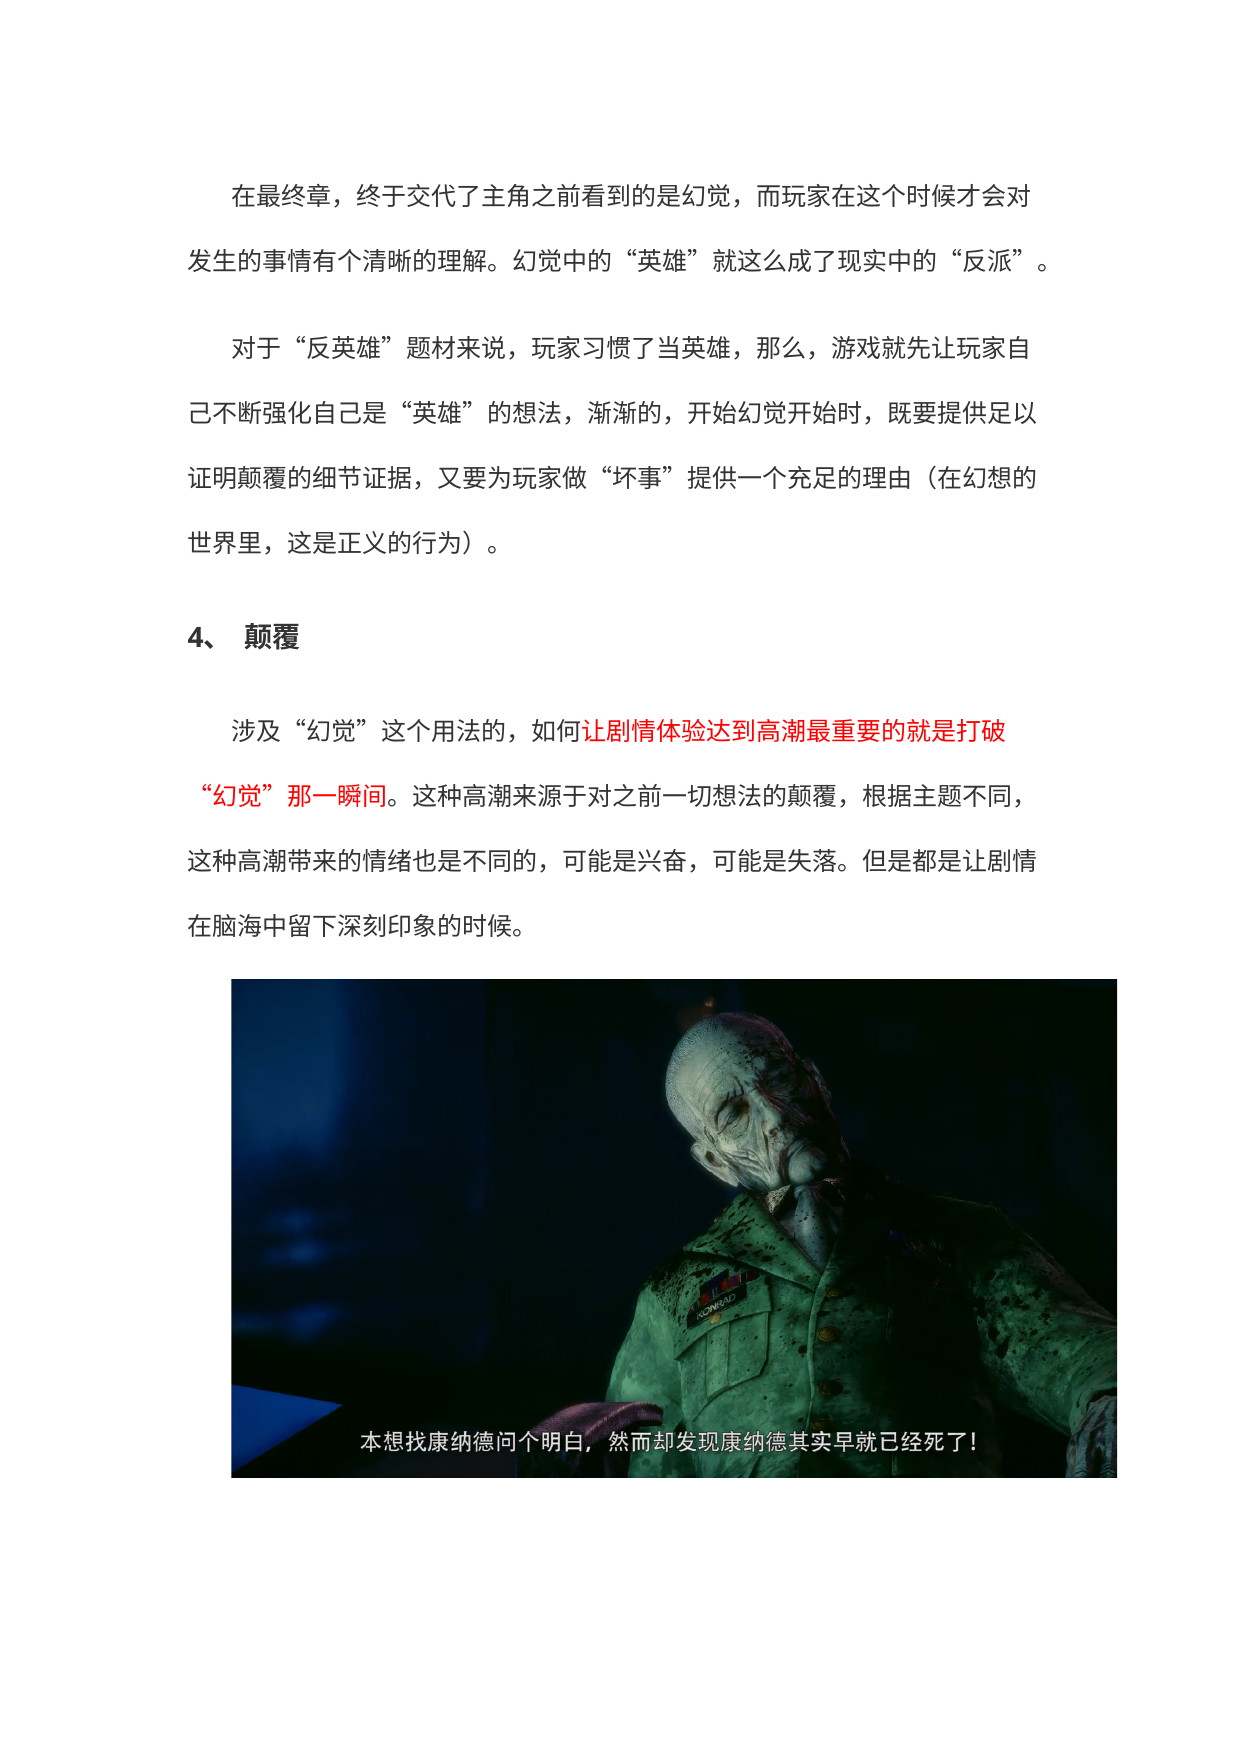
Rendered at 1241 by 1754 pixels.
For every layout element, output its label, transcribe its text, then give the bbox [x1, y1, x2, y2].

picture [231, 979, 1118, 1478]
subtitle 4、 颠覆 [187, 603, 1053, 668]
text 在最终章，终于交代了主角之前看到的是幻觉，而玩家在这个时候才会对发生的事情有个清晰的理解。幻觉中的“英雄”就这么成了现实中的“反派”。 [187, 162, 1053, 292]
text 对于“反英雄”题材来说，玩家习惯了当英雄，那么，游戏就先让玩家自己不断强化自己是“英雄”的想法，渐渐的，开始幻觉开始时，既要提供足以证明颠覆的细节证据，又要为玩家做“坏事”提供一个充足的理由（在幻想的世界里，这是正义的行为）。 [187, 314, 1053, 574]
text 涉及“幻觉”这个用法的，如何让剧情体验达到高潮最重要的就是打破“幻觉”那一瞬间。这种高潮来源于对之前一切想法的颠覆，根据主题不同，这种高潮带来的情绪也是不同的，可能是兴奋，可能是失落。但是都是让剧情在脑海中留下深刻印象的时候。 [187, 697, 1053, 957]
